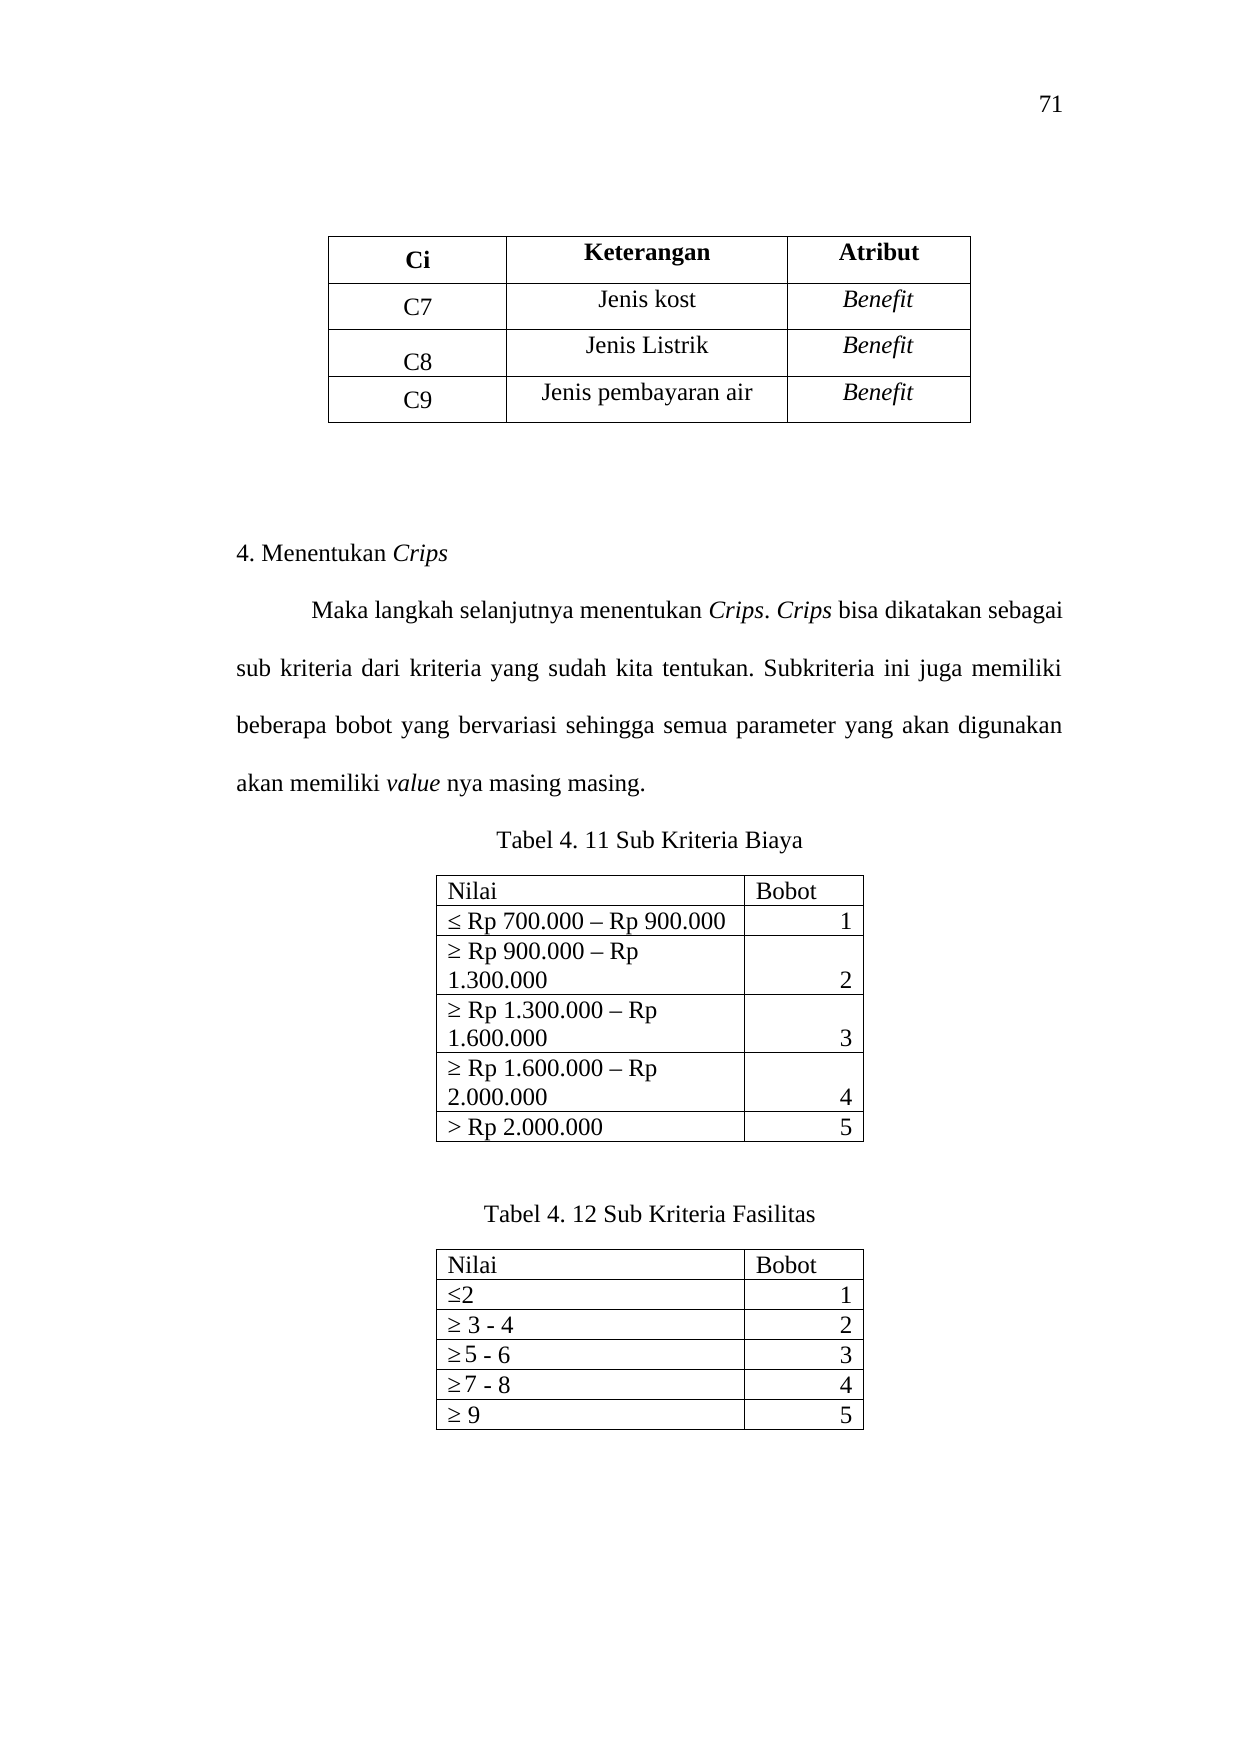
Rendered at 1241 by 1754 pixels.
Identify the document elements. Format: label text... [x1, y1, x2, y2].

table_cell 4 [745, 1370, 863, 1399]
table_cell - 6 [437, 1340, 744, 1369]
table_cell C8 [329, 330, 506, 376]
table_cell 1 [745, 906, 863, 935]
table_cell Jenis pembayaran air [507, 377, 787, 422]
table_cell 3 [745, 1340, 863, 1369]
table_cell 3 - 4 [437, 1310, 744, 1339]
table_cell 5 [745, 1112, 863, 1141]
table_cell C9 [329, 377, 506, 422]
table_cell - 8 [437, 1370, 744, 1399]
table_cell Rp 1.600.000 – Rp 2.000.000 [437, 1053, 744, 1111]
table_cell 2 [745, 936, 863, 994]
table_header Keterangan [507, 237, 787, 283]
table_cell 4 [745, 1053, 863, 1111]
table_header Nilai [437, 1250, 744, 1279]
text Tabel 4. 11 Sub Kriteria Biaya [236, 826, 1063, 854]
table_cell ≤ Rp 700.000 – Rp 900.000 [437, 906, 744, 935]
table_cell Benefit [788, 284, 970, 329]
table_cell 2 [437, 1280, 744, 1309]
table_cell Benefit [788, 377, 970, 422]
table_cell Rp 1.300.000 – Rp 1.600.000 [437, 995, 744, 1052]
table_header Ci [329, 237, 506, 283]
table_cell Jenis kost [507, 284, 787, 329]
table_cell 5 [745, 1400, 863, 1429]
table_cell Benefit [788, 330, 970, 376]
table_cell Rp 900.000 – Rp 1.300.000 [437, 936, 744, 994]
table_header Bobot [745, 876, 863, 905]
table_cell 3 [745, 995, 863, 1052]
table_cell 1 [745, 1280, 863, 1309]
table_header Bobot [745, 1250, 863, 1279]
table_cell > Rp 2.000.000 [437, 1112, 744, 1141]
table_cell Jenis Listrik [507, 330, 787, 376]
table_cell 9 [437, 1400, 744, 1429]
text Tabel 4. 12 Sub Kriteria Fasilitas [236, 1199, 1063, 1228]
text 4. Menentukan Crips [236, 538, 1063, 567]
table_cell 2 [745, 1310, 863, 1339]
text Maka langkah selanjutnya menentukan Crips. Crips bisa dikatakan sebagai sub kriteria dari kriteria yang sudah kita tentukan. Subkriteria ini juga memiliki beberapa bobot yang bervariasi sehingga semua parameter yang akan digunakan akan memiliki value nya masing masing. [236, 596, 1063, 797]
table_header Atribut [788, 237, 970, 283]
table_header Nilai [437, 876, 744, 905]
table_cell C7 [329, 284, 506, 329]
